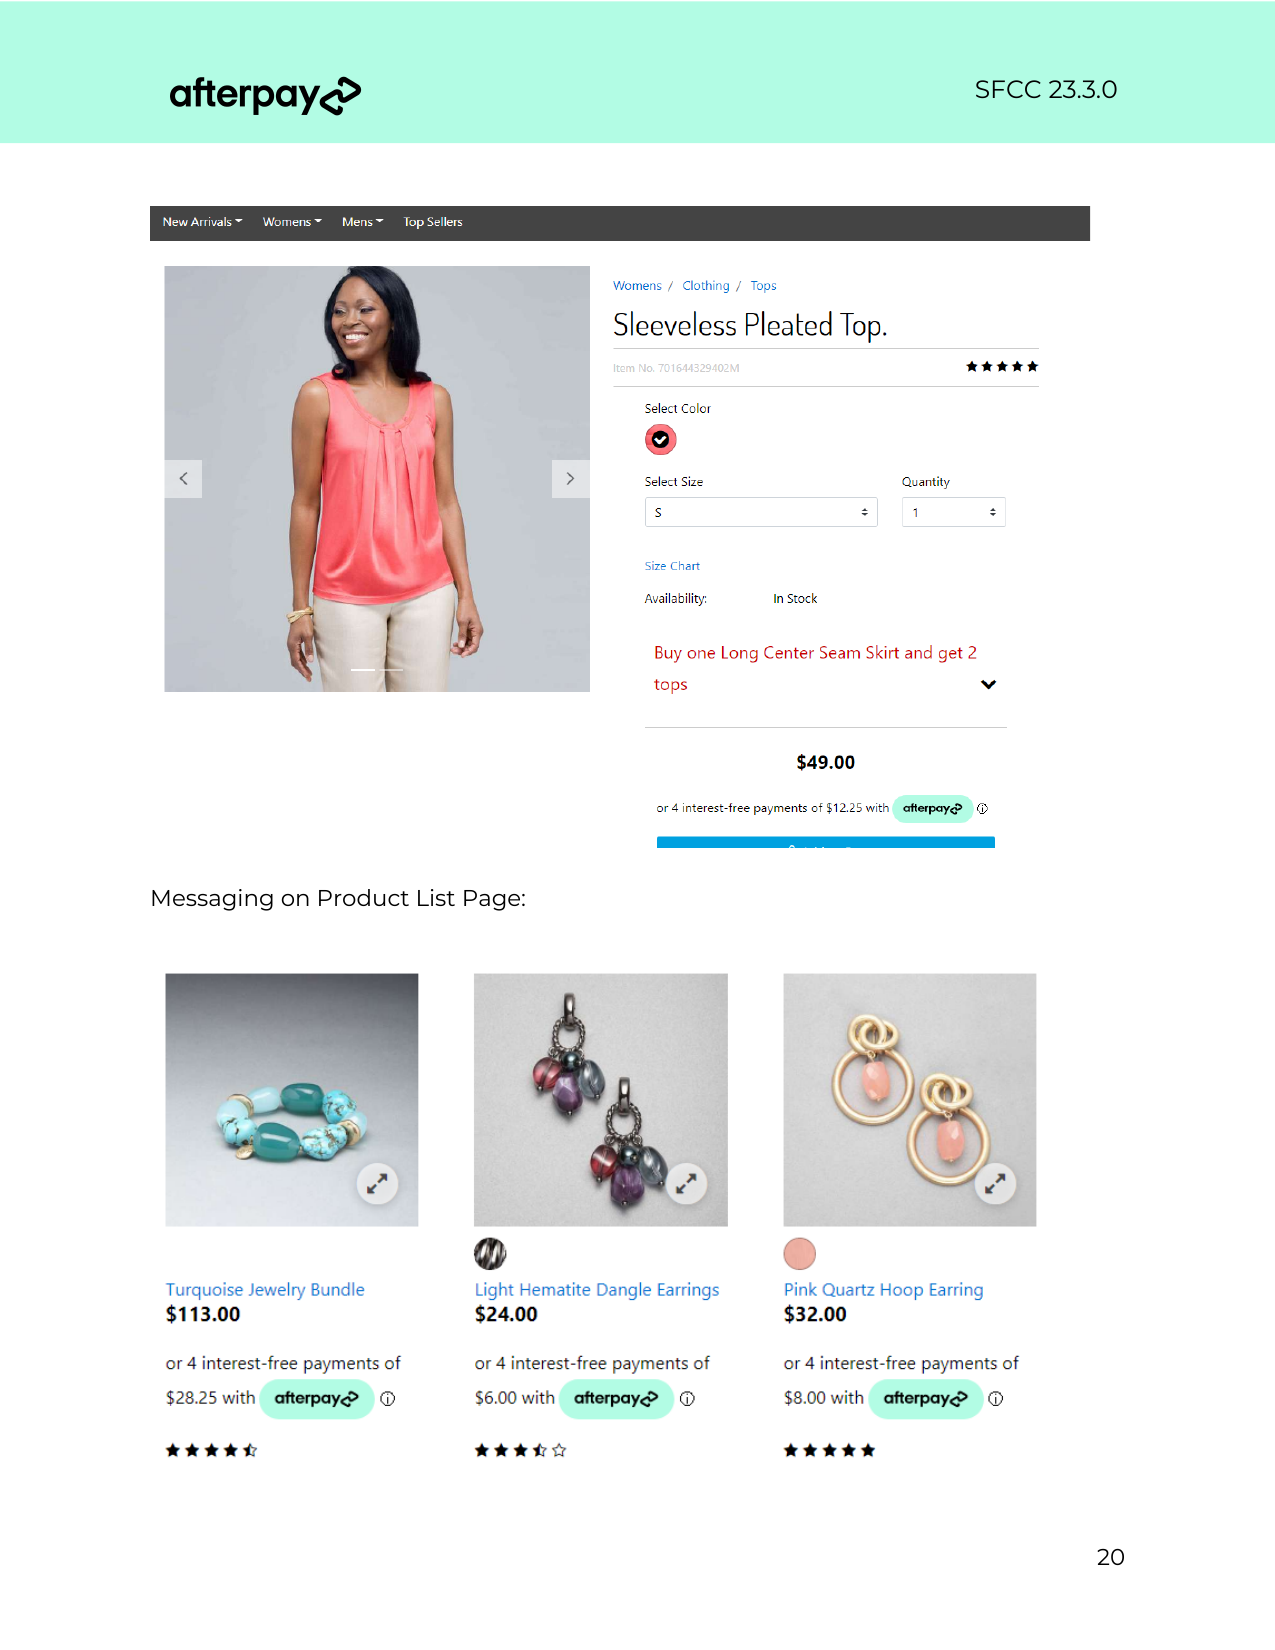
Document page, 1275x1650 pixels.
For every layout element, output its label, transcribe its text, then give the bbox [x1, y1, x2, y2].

picture [150, 206, 1091, 848]
picture [134, 48, 397, 144]
text Messaging on Product List Page: [150, 884, 1125, 912]
picture [150, 948, 1091, 1484]
